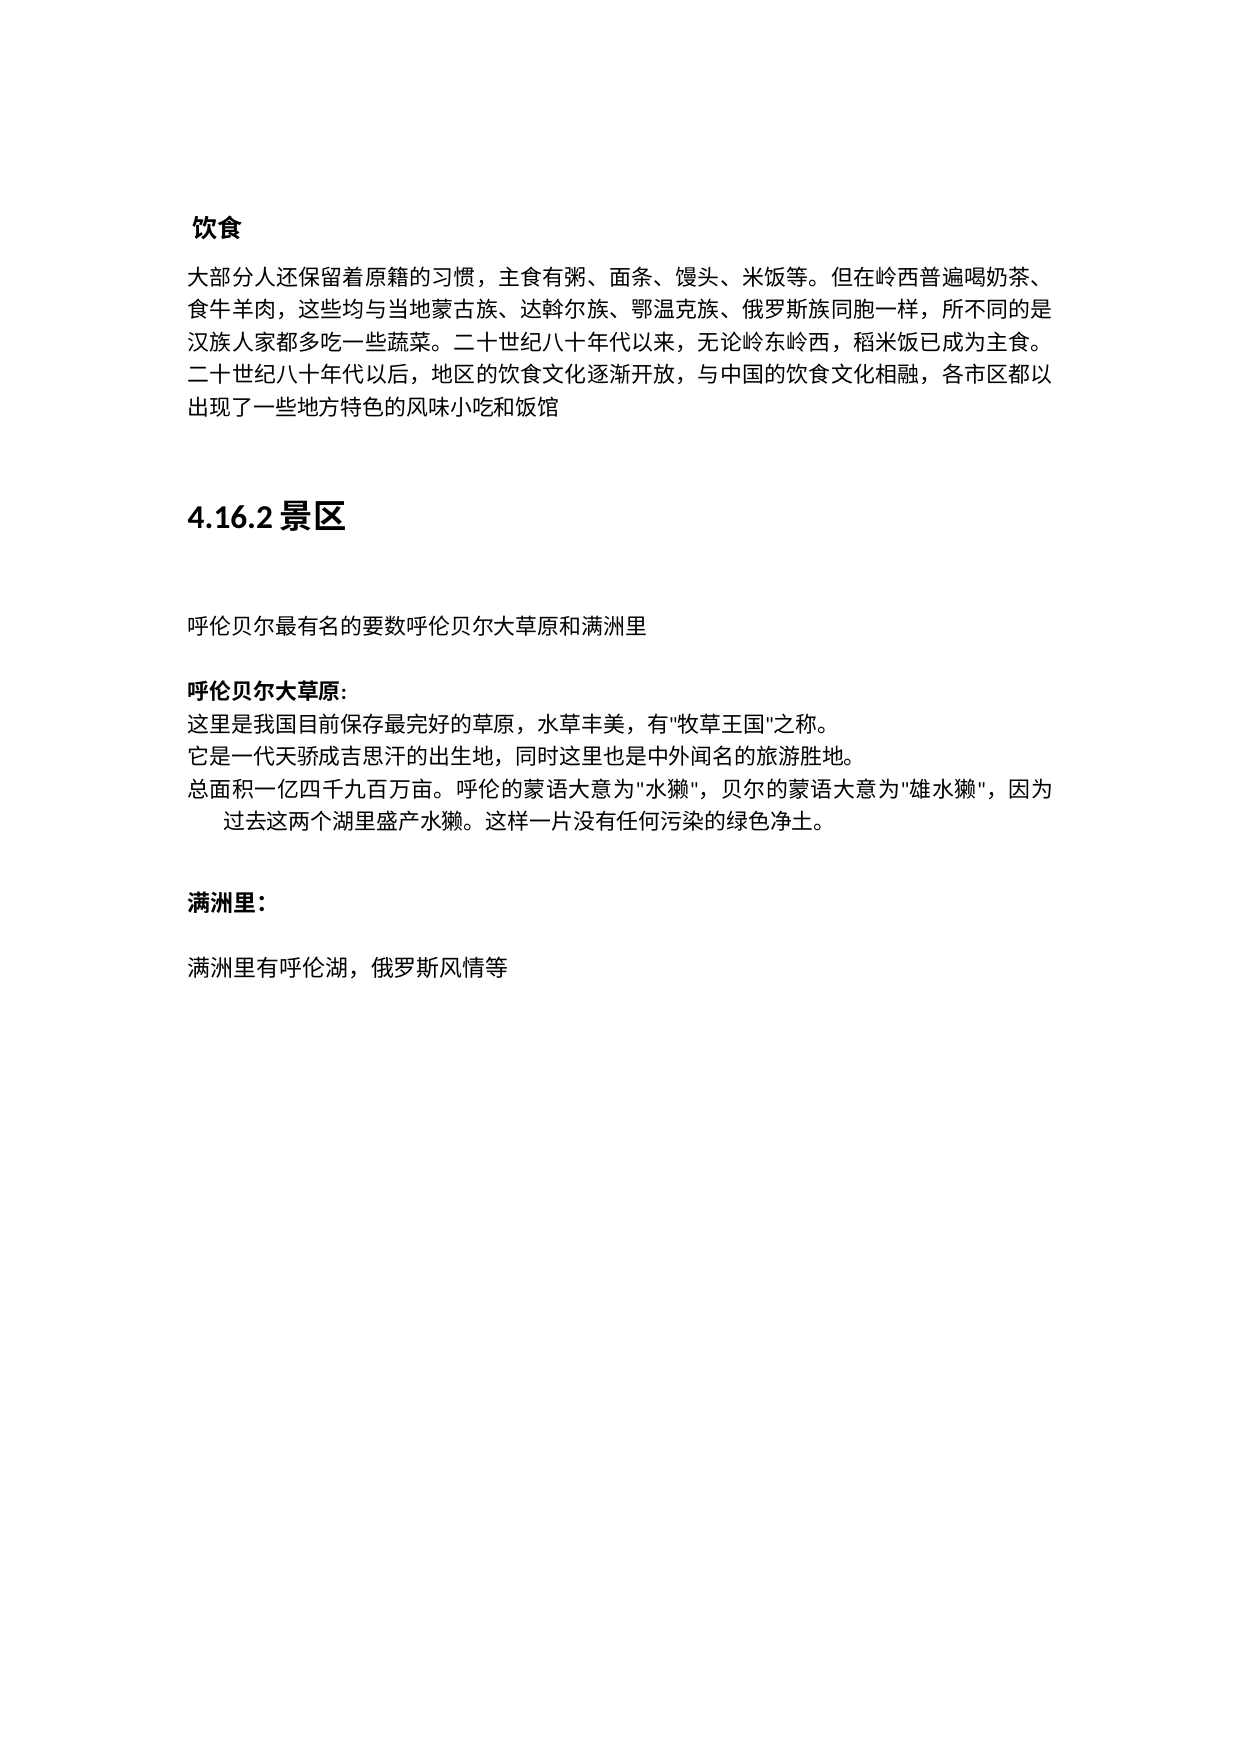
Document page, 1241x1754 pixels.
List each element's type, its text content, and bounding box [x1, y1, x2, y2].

text 这里是我国目前保存最完好的草原，水草丰美，有"牧草王国"之称。 [187, 706, 1053, 739]
text 总面积一亿四千九百万亩。呼伦的蒙语大意为"水獭"，贝尔的蒙语大意为"雄水獭"，因为过去这两个湖里盛产水獭。这样一片没有任何污染的绿色净土。 [187, 771, 1053, 836]
text 满洲里： [187, 869, 1053, 934]
text 它是一代天骄成吉思汗的出生地，同时这里也是中外闻名的旅游胜地。 [187, 739, 1053, 771]
text 呼伦贝尔大草原: [187, 674, 1053, 706]
text 满洲里有呼伦湖，俄罗斯风情等 [187, 934, 1053, 999]
subtitle 4.16.2景区 [187, 482, 1053, 547]
text 饮食 [187, 194, 1053, 259]
text 大部分人还保留着原籍的习惯，主食有粥、面条、馒头、米饭等。但在岭西普遍喝奶茶、食牛羊肉，这些均与当地蒙古族、达斡尔族、鄂温克族、俄罗斯族同胞一样，所不同的是汉族人家都多吃一些蔬菜。二十世纪八十年代以来，无论岭东岭西，稻米饭已成为主食。二十世纪八十年代以后，地区的饮食文化逐渐开放，与中国的饮食文化相融，各市区都以出现了一些地方特色的风味小吃和饭馆 [187, 259, 1053, 422]
text 呼伦贝尔最有名的要数呼伦贝尔大草原和满洲里 [187, 609, 1053, 641]
